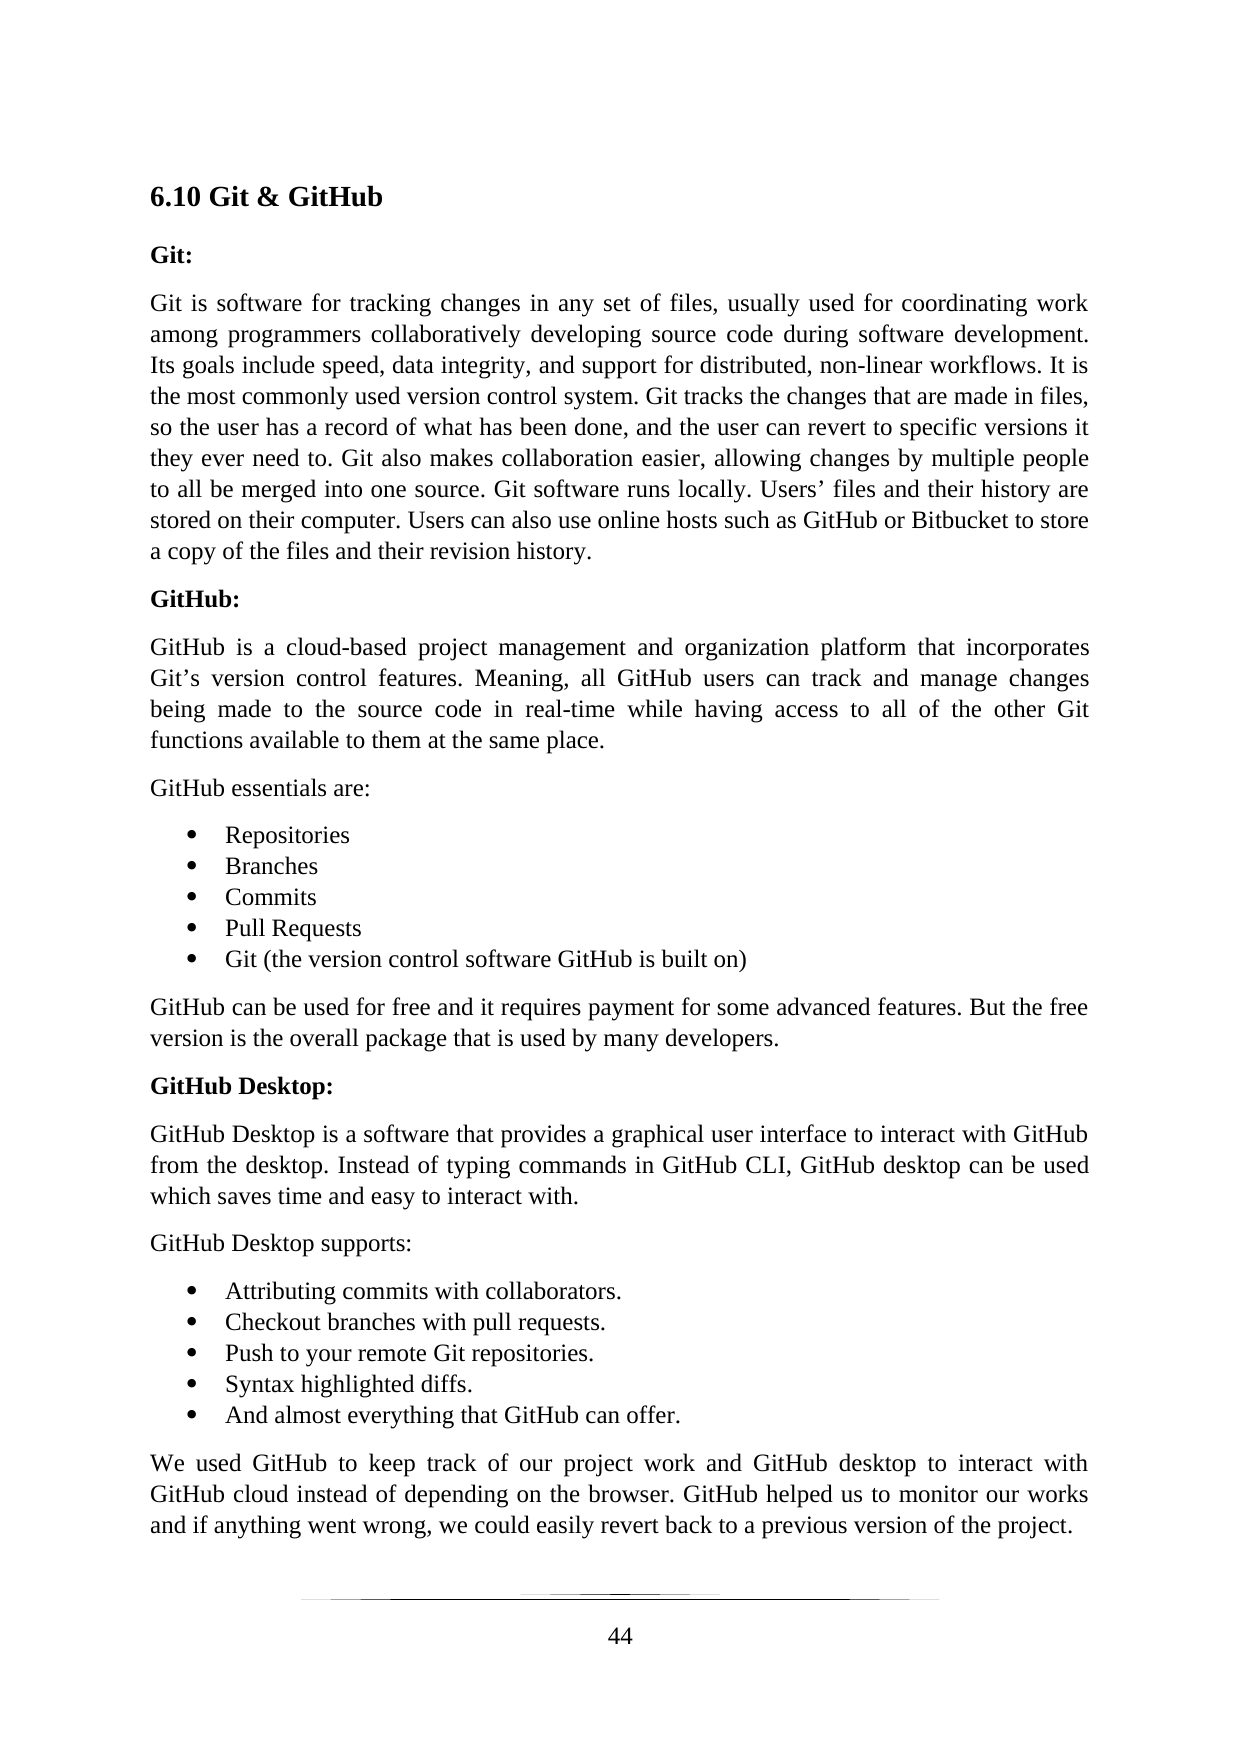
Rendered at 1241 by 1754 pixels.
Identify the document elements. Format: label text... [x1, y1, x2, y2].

text GitHub essentials are: [150, 773, 1090, 801]
list Repositories [187, 820, 1090, 849]
text Git: [150, 240, 1090, 269]
list Pull Requests [187, 913, 1090, 942]
list Branches [187, 851, 1090, 880]
text GitHub Desktop: [150, 1071, 1090, 1100]
list Commits [187, 882, 1090, 911]
text GitHub Desktop supports: [150, 1228, 1090, 1257]
list Syntax highlighted diffs. [187, 1369, 1090, 1398]
text GitHub Desktop is a software that provides a graphical user interface to interact with GitHub from the desktop. Instead of typing commands in GitHub CLI, GitHub desktop can be used which saves time and easy to interact with. [150, 1119, 1090, 1209]
text We used GitHub to keep track of our project work and GitHub desktop to interact with GitHub cloud instead of depending on the browser. GitHub helped us to monitor our works and if anything went wrong, we could easily revert back to a previous version of the project. [150, 1448, 1090, 1539]
text GitHub is a cloud-based project management and organization platform that incorporates Git’s version control features. Meaning, all GitHub users can track and manage changes being made to the source code in real-time while having access to all of the other Git functions available to them at the same place. [150, 632, 1090, 754]
list Checkout branches with pull requests. [187, 1307, 1090, 1336]
text GitHub: [150, 584, 1090, 613]
text Git is software for tracking changes in any set of files, usually used for coordinating work among programmers collaboratively developing source code during software development. Its goals include speed, data integrity, and support for distributed, non-linear workflows. It is the most commonly used version control system. Git tracks the changes that are made in files, so the user has a record of what has been done, and the user can revert to specific versions it they ever need to. Git also makes collaboration easier, allowing changes by multiple people to all be merged into one source. Git software runs locally. Users’ files and their history are stored on their computer. Users can also use online hosts such as GitHub or Bitbucket to store a copy of the files and their revision history. [150, 288, 1090, 565]
text GitHub can be used for free and it requires payment for some advanced features. But the free version is the overall package that is used by many developers. [150, 992, 1090, 1052]
list And almost everything that GitHub can offer. [187, 1400, 1090, 1429]
subtitle 6.10 Git & GitHub [150, 179, 1090, 213]
list Git (the version control software GitHub is built on) [187, 944, 1090, 973]
list Push to your remote Git repositories. [187, 1338, 1090, 1367]
list Attributing commits with collaborators. [187, 1276, 1090, 1305]
